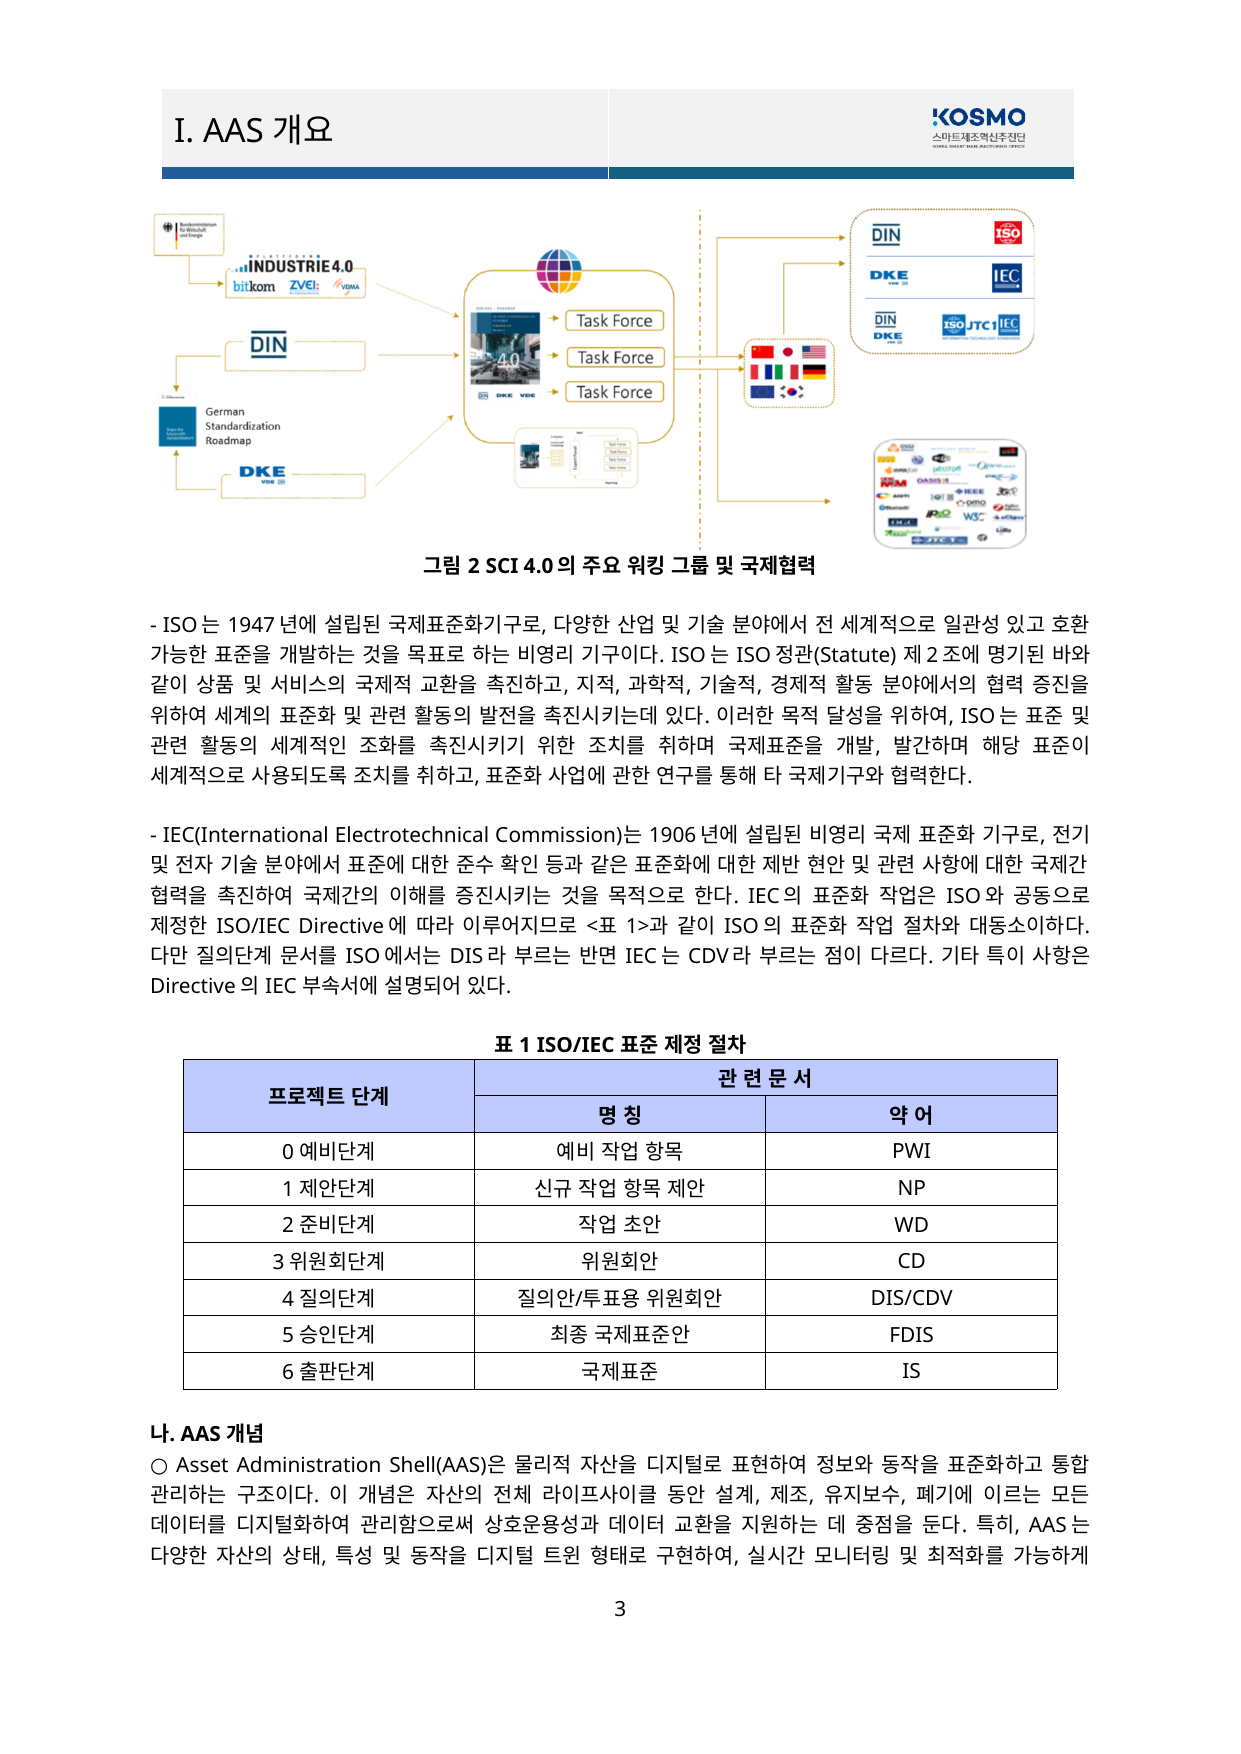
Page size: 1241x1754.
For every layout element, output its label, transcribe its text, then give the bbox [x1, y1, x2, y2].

text 나. AAS 개념 [150, 1418, 1090, 1448]
table_cell 위원회안 [475, 1243, 765, 1279]
table_cell 3 위원회단계 [184, 1243, 474, 1279]
table_cell WD [766, 1206, 1057, 1242]
table_cell NP [766, 1170, 1057, 1205]
table_cell CD [766, 1243, 1057, 1279]
table_cell 6 출판단계 [184, 1353, 474, 1389]
text - ISO는 1947년에 설립된 국제표준화기구로, 다양한 산업 및 기술 분야에서 전 세계적으로 일관성 있고 호환 가능한 표준을 개발하는 것을 목표로 하는 비영리 기구이다. ISO는 ISO정관(Statute) 제2조에 명기된 바와 같이 상품 및 서비스의 국제적 교환을 촉진하고, 지적, 과학적, 기술적, 경제적 활동 분야에서의 협력 증진을 위하여 세계의 표준화 및 관련 활동의 발전을 촉진시키는데 있다. 이러한 목적 달성을 위하여, ISO는 표준 및 관련 활동의 세계적인 조화를 촉진시키기 위한 조치를 취하며 국제표준을 개발, 발간하며 해당 표준이 세계적으로 사용되도록 조치를 취하고, 표준화 사업에 관한 연구를 통해 타 국제기구와 협력한다. - IEC(International Electrotechnical Commission)는 1906년에 설립된 비영리 국제 표준화 기구로, 전기 및 전자 기술 분야에서 표준에 대한 준수 확인 등과 같은 표준화에 대한 제반 현안 및 관련 사항에 대한 국제간 협력을 촉진하여 국제간의 이해를 증진시키는 것을 목적으로 한다. IEC의 표준화 작업은 ISO와 공동으로 제정한 ISO/IEC Directive에 따라 이루어지므로 <표 1>과 같이 ISO의 표준화 작업 절차와 대동소이하다. 다만 질의단계 문서를 ISO에서는 DIS라 부르는 반면 IEC는 CDV라 부르는 점이 다르다. 기타 특이 사항은 Directive의 IEC 부속서에 설명되어 있다. [150, 608, 1090, 1000]
table_cell 작업 초안 [475, 1206, 765, 1242]
table_cell 신규 작업 항목 제안 [475, 1170, 765, 1205]
table_cell 2 준비단계 [184, 1206, 474, 1242]
table_cell 약 어 [766, 1096, 1057, 1132]
table_cell DIS/CDV [766, 1280, 1057, 1315]
table_cell PWI [766, 1133, 1057, 1169]
table_cell FDIS [766, 1316, 1057, 1352]
picture [932, 108, 1025, 148]
table_cell 0 예비단계 [184, 1133, 474, 1169]
table_cell 예비 작업 항목 [475, 1133, 765, 1169]
table_cell 국제표준 [475, 1353, 765, 1389]
table_cell 4 질의단계 [184, 1280, 474, 1315]
table_cell 명 칭 [475, 1096, 765, 1132]
table_cell 1 제안단계 [184, 1170, 474, 1205]
table_header 프로젝트 단계 [184, 1060, 474, 1132]
picture [150, 207, 1035, 550]
table_cell IS [766, 1353, 1057, 1389]
table_header 관 련 문 서 [475, 1060, 1057, 1095]
table_cell 최종 국제표준안 [475, 1316, 765, 1352]
table_cell 5 승인단계 [184, 1316, 474, 1352]
table_cell 질의안/투표용 위원회안 [475, 1280, 765, 1315]
